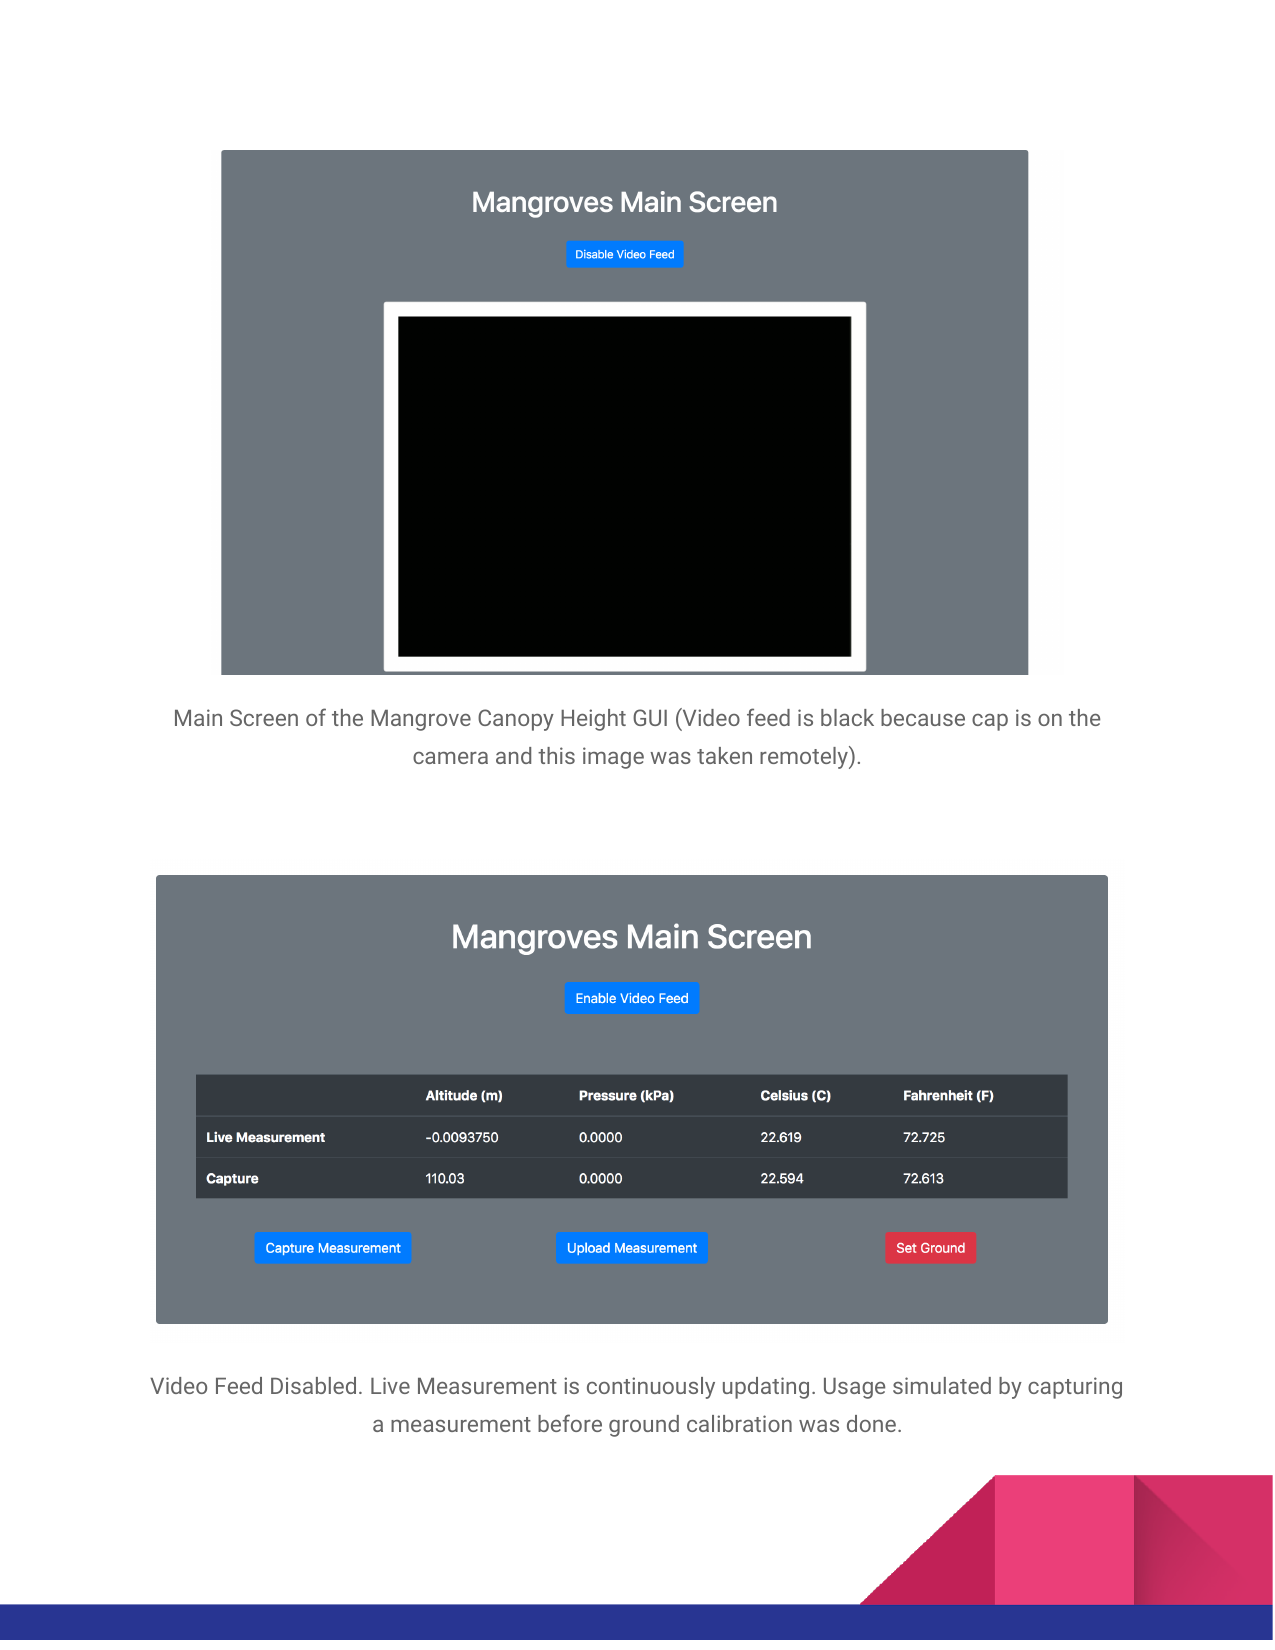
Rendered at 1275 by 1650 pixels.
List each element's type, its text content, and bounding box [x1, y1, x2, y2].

picture [211, 150, 1064, 675]
text Video Feed Disabled. Live Measurement is continuously updating. Usage simulated by capturing a measurement before ground calibration was done. [150, 1373, 1125, 1438]
picture [0, 1473, 1273, 1640]
picture [150, 859, 1125, 1343]
text Main Screen of the Mangrove Canopy Height GUI (Video feed is black because cap is on the camera and this image was taken remotely). [150, 706, 1125, 770]
